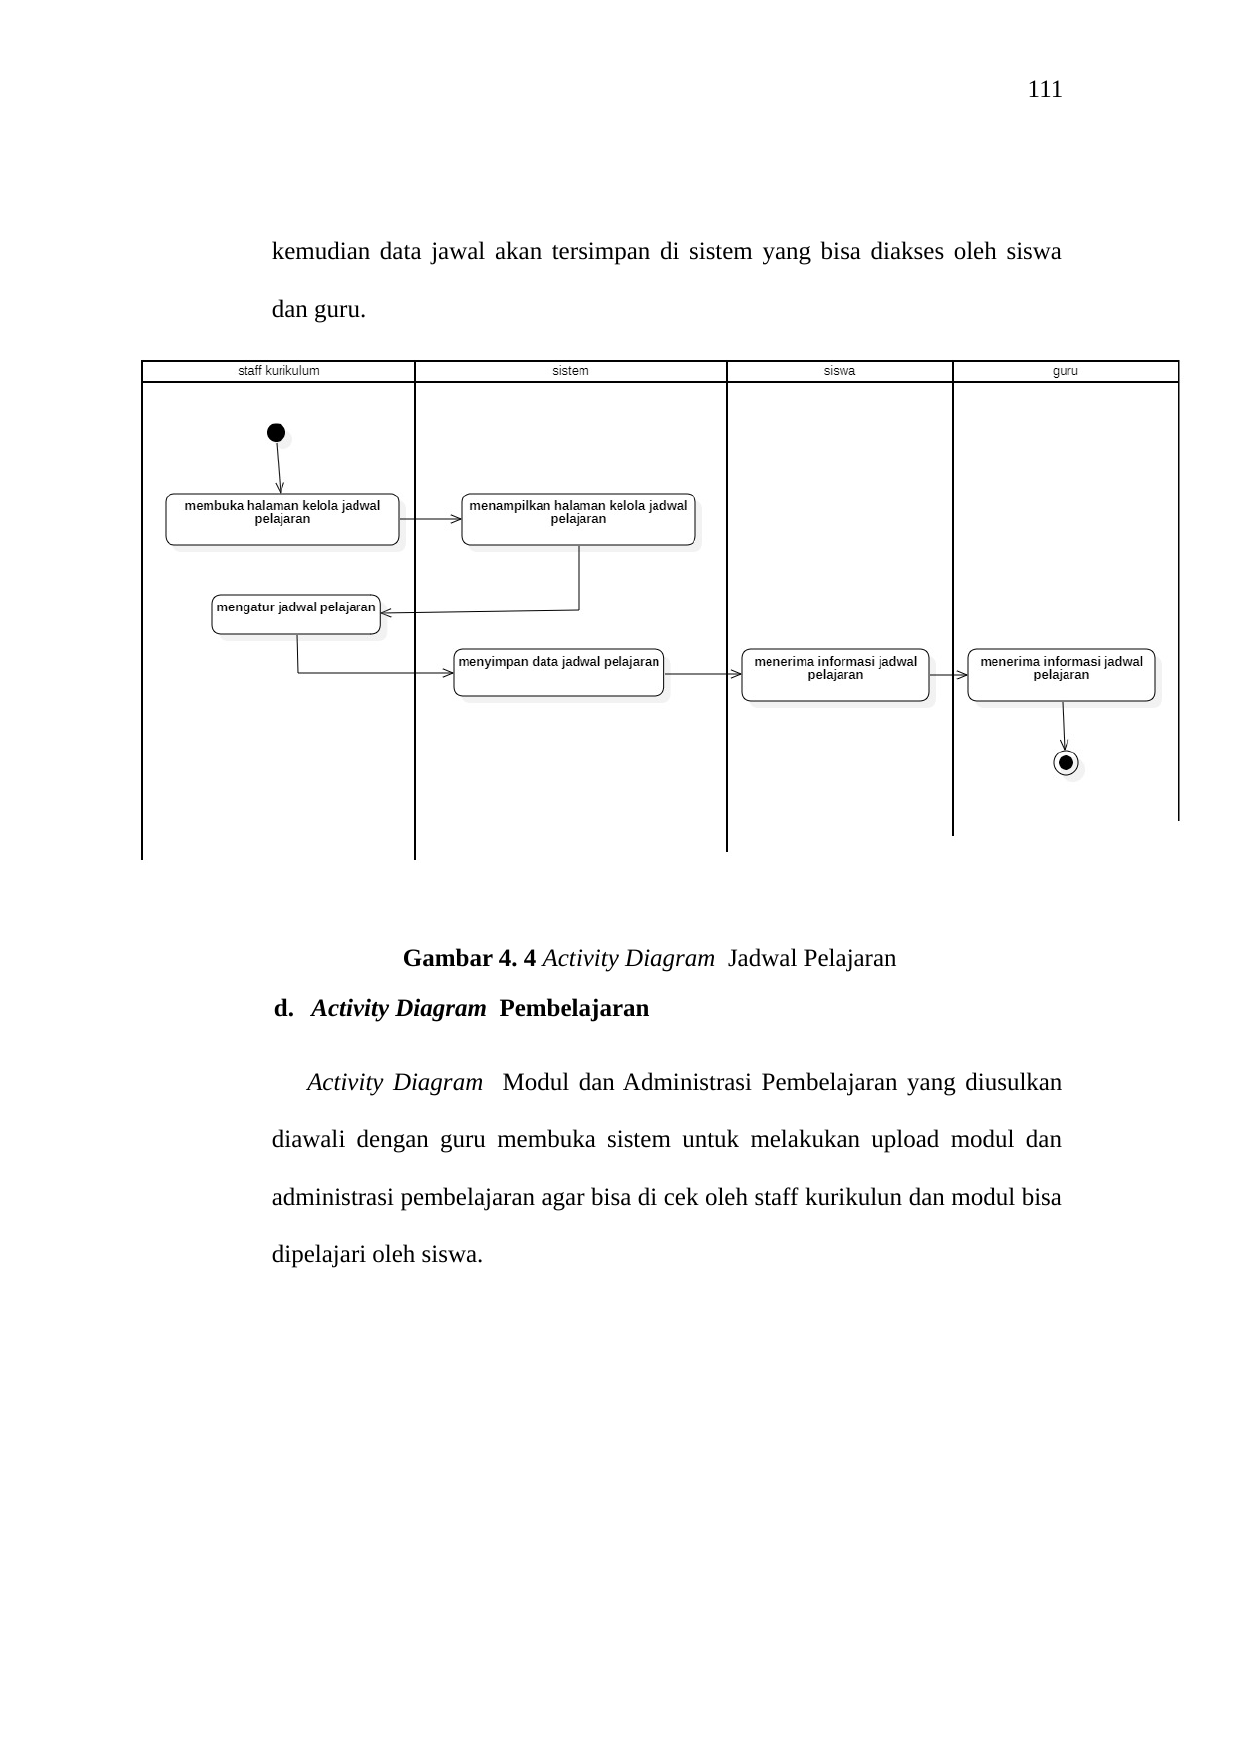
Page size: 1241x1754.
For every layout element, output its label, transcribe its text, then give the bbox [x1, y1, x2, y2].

text Gambar 4. 4 Activity Diagram Jadwal Pelajaran [236, 943, 1063, 972]
picture [132, 351, 1217, 898]
list Activity Diagram Pembelajaran [274, 993, 1063, 1021]
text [272, 236, 1063, 322]
text Activity Diagram Modul dan Administrasi Pembelajaran yang diusulkan diawali dengan guru membuka sistem untuk melakukan upload modul dan administrasi pembelajaran agar bisa di cek oleh staff kurikulun dan modul bisa dipelajari oleh siswa. [272, 1067, 1063, 1268]
